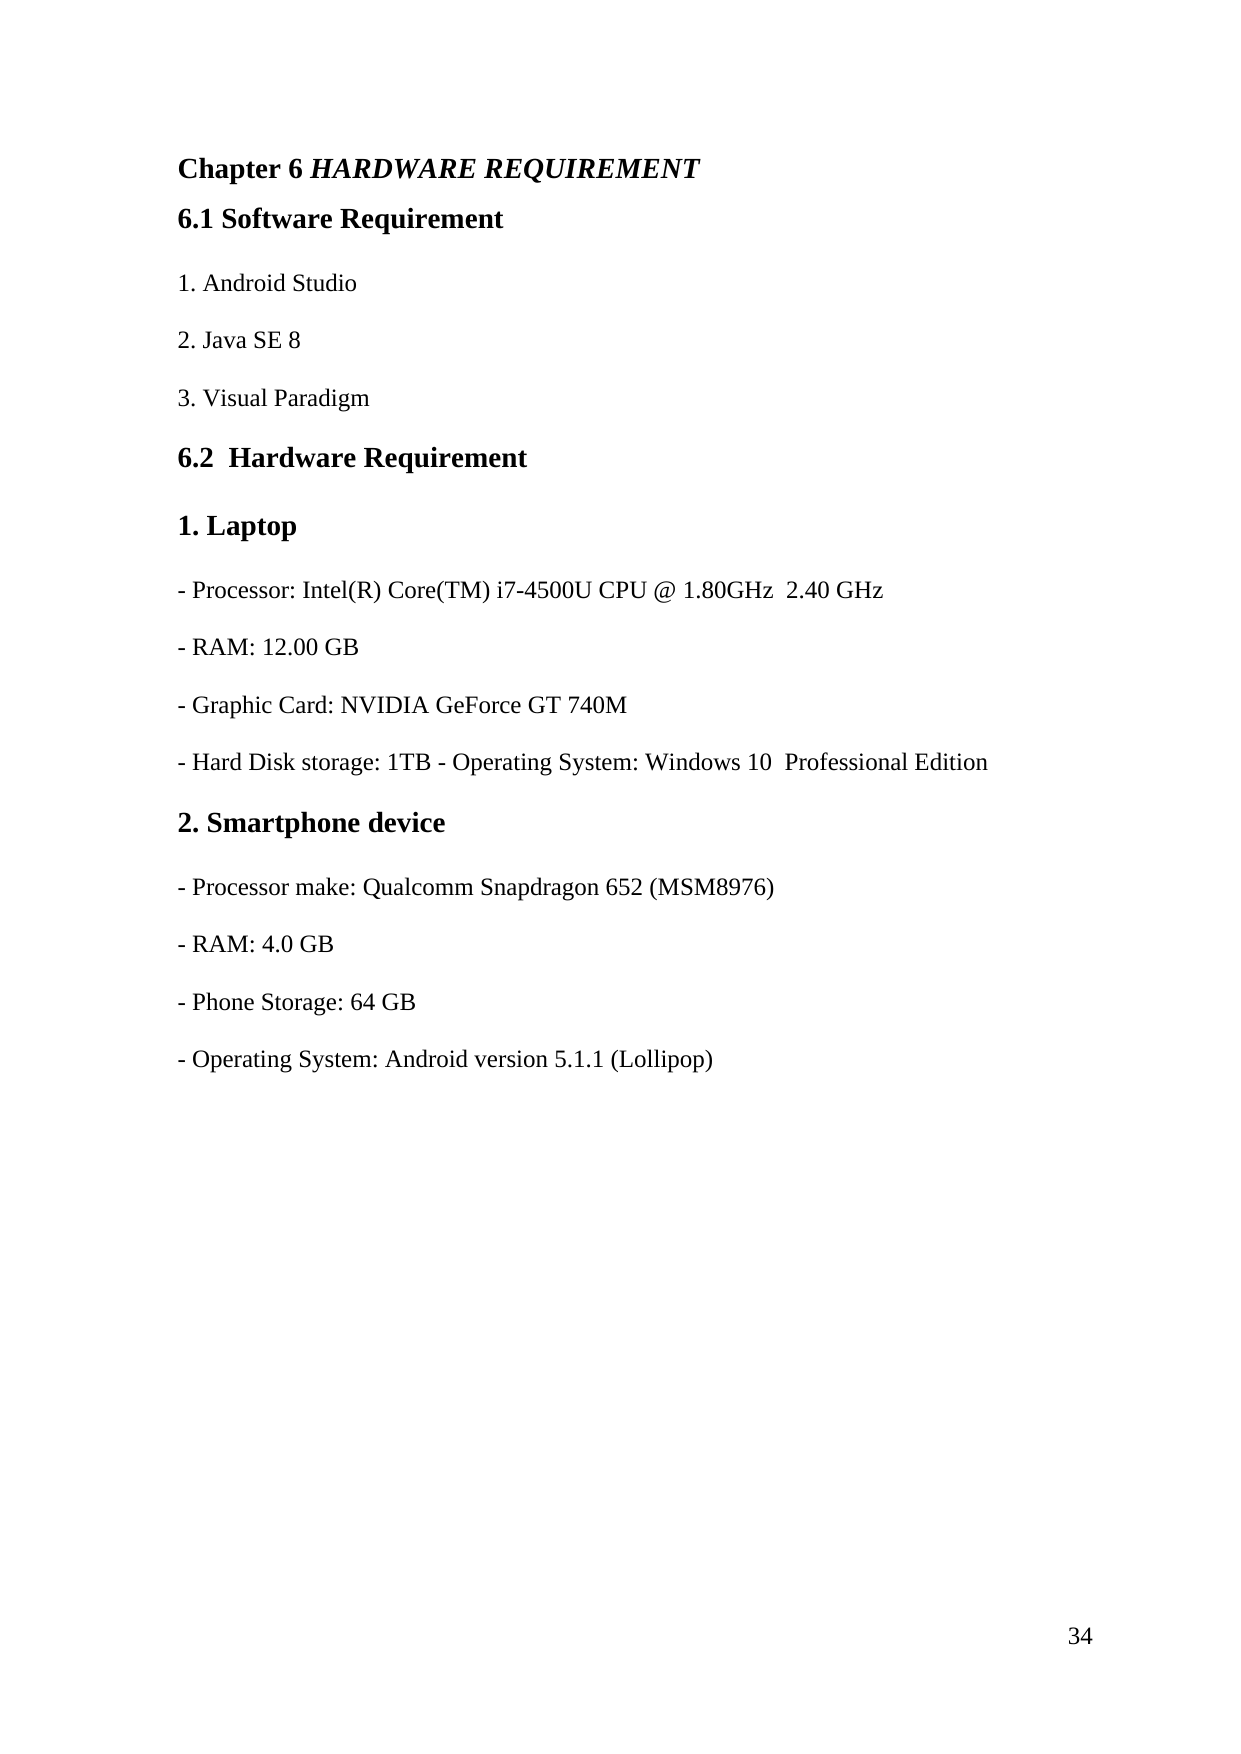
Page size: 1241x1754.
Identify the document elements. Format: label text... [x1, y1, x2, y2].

text - RAM: 12.00 GB [177, 632, 1092, 661]
text - Processor: Intel(R) Core(TM) i7-4500U CPU @ 1.80GHz 2.40 GHz [177, 575, 1092, 603]
text 1. Laptop [177, 508, 1092, 541]
text 6.1 Software Requirement [177, 201, 1092, 234]
text - Phone Storage: 64 GB [177, 987, 1092, 1016]
text 6.2 Hardware Requirement [177, 441, 1092, 474]
text 2. Smartphone device [177, 805, 1092, 838]
text 3. Visual Paradigm [177, 383, 1092, 412]
text - RAM: 4.0 GB [177, 929, 1092, 958]
text 2. Java SE 8 [177, 326, 1092, 354]
text - Processor make: Qualcomm Snapdragon 652 (MSM8976) [177, 872, 1092, 901]
text - Graphic Card: NVIDIA GeForce GT 740M [177, 690, 1092, 718]
text - Hard Disk storage: 1TB - Operating System: Windows 10 Professional Edition [177, 747, 1092, 776]
text 1. Android Studio [177, 268, 1092, 297]
text - Operating System: Android version 5.1.1 (Lollipop) [177, 1044, 1092, 1073]
text Chapter 6 HARDWARE REQUIREMENT [177, 151, 1092, 184]
